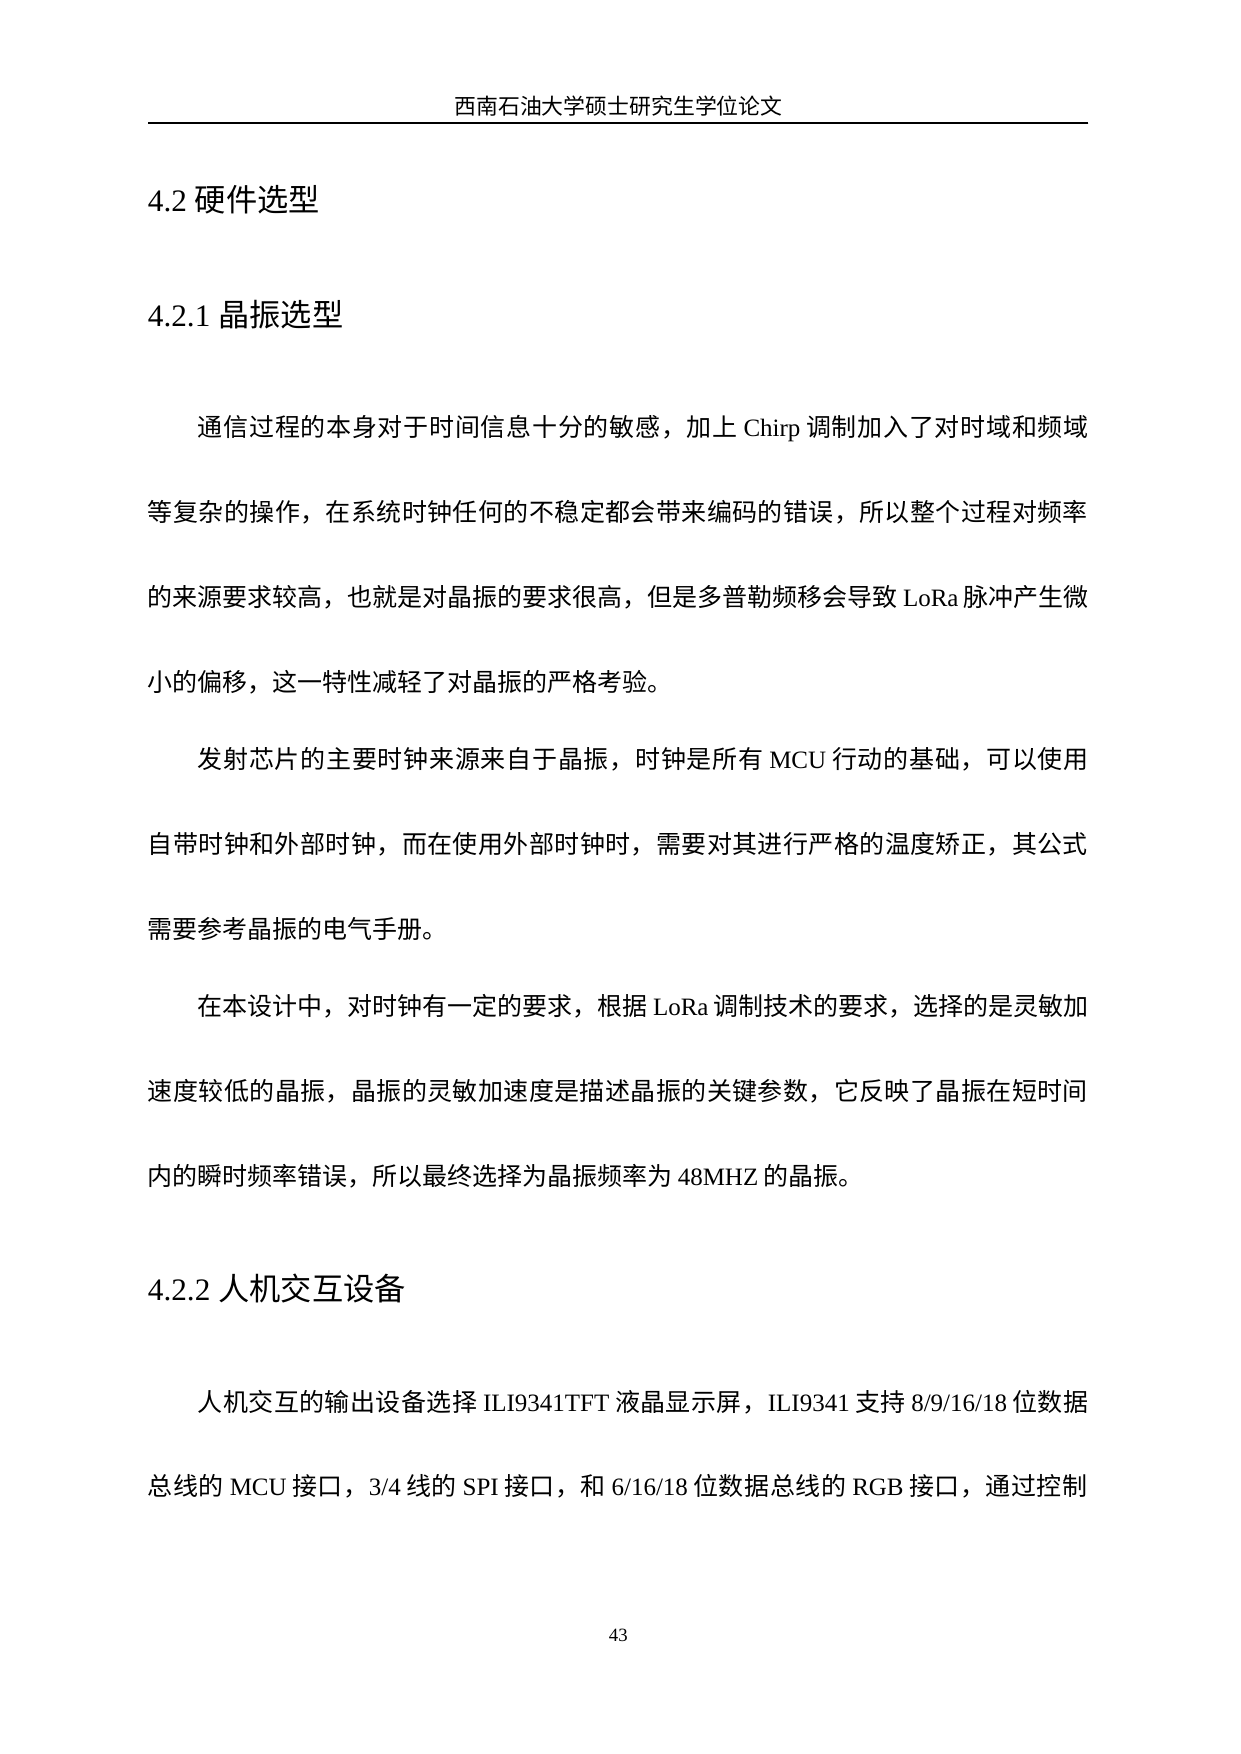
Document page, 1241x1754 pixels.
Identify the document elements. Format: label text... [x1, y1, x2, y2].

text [148, 1366, 1088, 1519]
text 发射芯片的主要时钟来源来自于晶振，时钟是所有MCU行动的基础，可以使用自带时钟和外部时钟，而在使用外部时钟时，需要对其进行严格的温度矫正，其公式需要参考晶振的电气手册。 [148, 724, 1088, 961]
text 在本设计中，对时钟有一定的要求，根据LoRa调制技术的要求，选择的是灵敏加速度较低的晶振，晶振的灵敏加速度是描述晶振的关键参数，它反映了晶振在短时间内的瞬时频率错误，所以最终选择为晶振频率为48MHZ的晶振。 [148, 970, 1088, 1208]
text 通信过程的本身对于时间信息十分的敏感，加上Chirp调制加入了对时域和频域等复杂的操作，在系统时钟任何的不稳定都会带来编码的错误，所以整个过程对频率的来源要求较高，也就是对晶振的要求很高，但是多普勒频移会导致LoRa脉冲产生微小的偏移，这一特性减轻了对晶振的严格考验。 [148, 392, 1088, 714]
subtitle 4.2.2 人机交互设备 [148, 1253, 1088, 1321]
subtitle 4.2 硬件选型 [148, 164, 1088, 232]
subtitle 4.2.1 晶振选型 [148, 278, 1088, 346]
